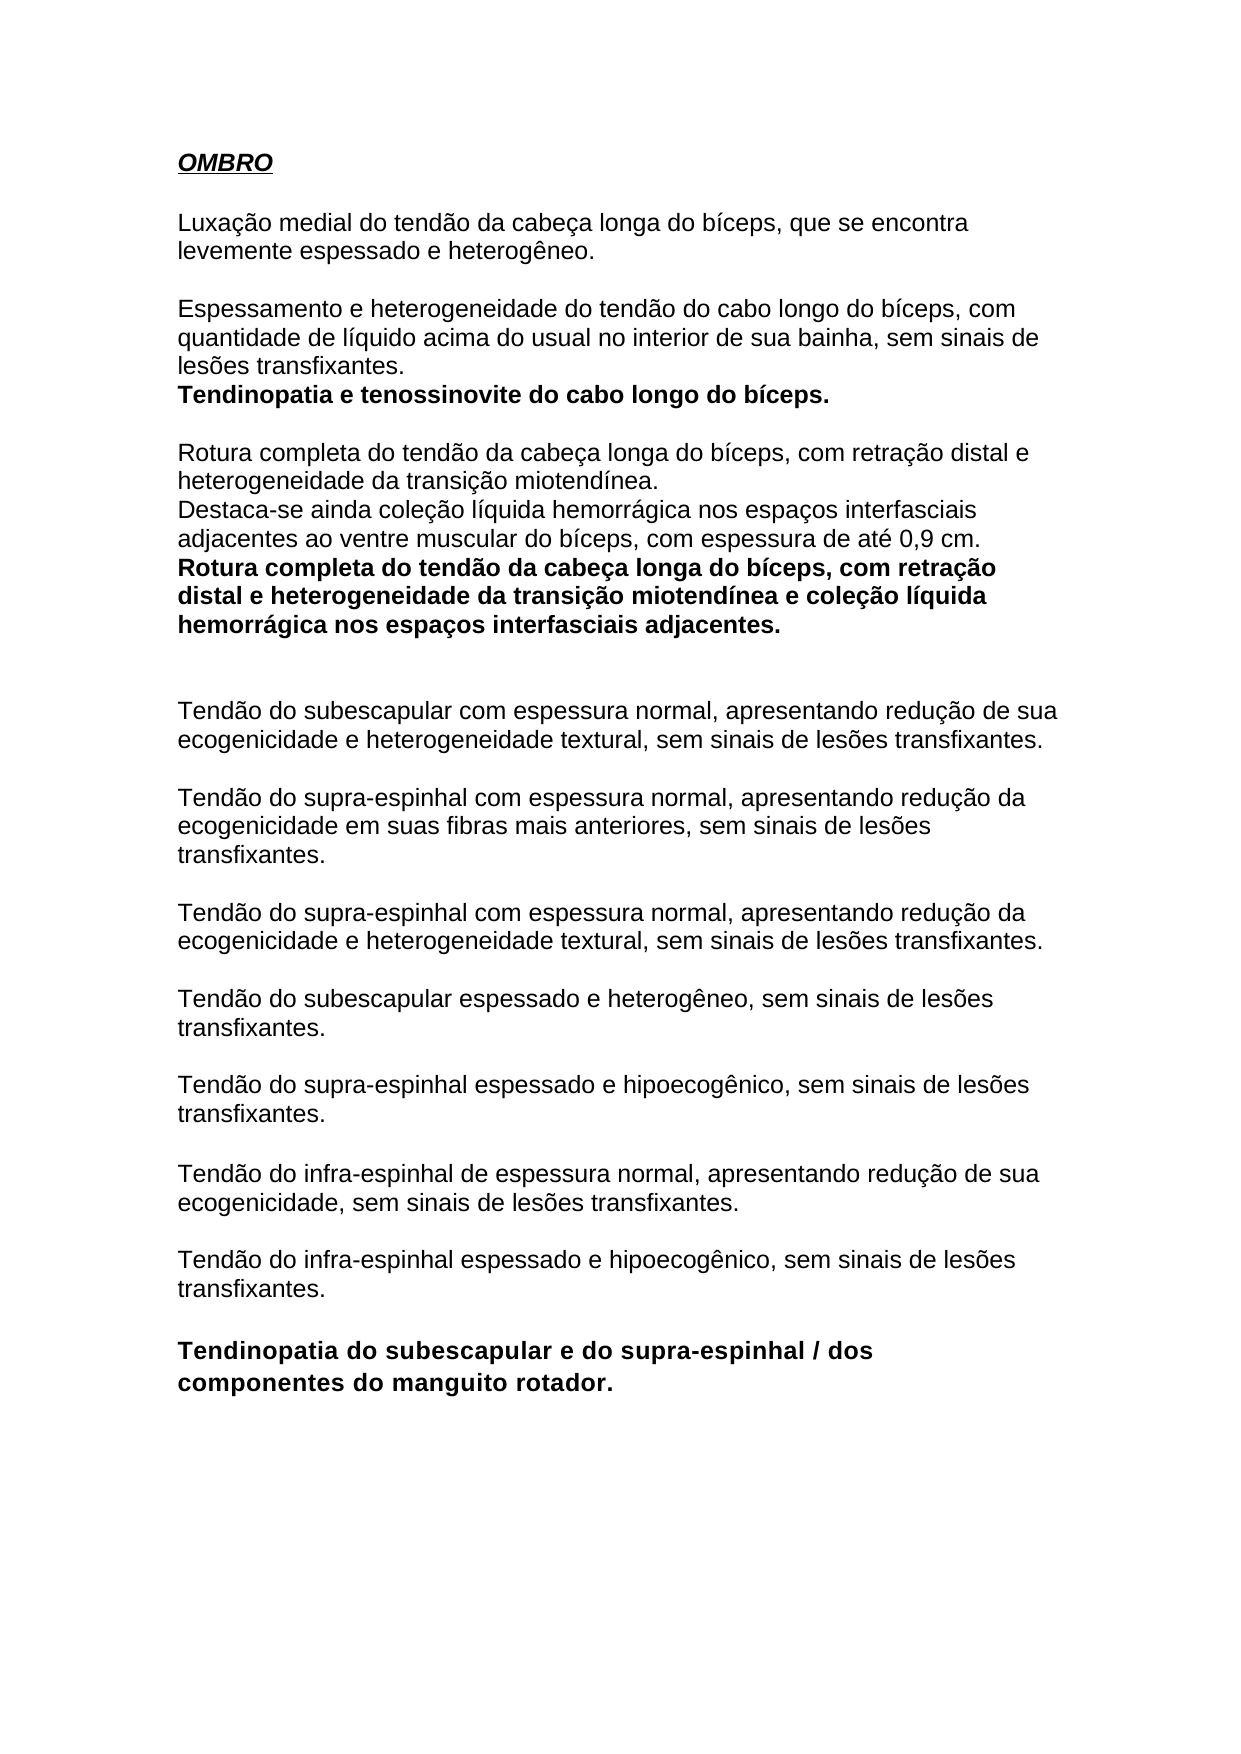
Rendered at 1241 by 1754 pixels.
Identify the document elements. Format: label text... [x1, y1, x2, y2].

text Destaca-se ainda coleção líquida hemorrágica nos espaços interfasciais adjacentes ao ventre muscular do bíceps, com espessura de até 0,9 cm. [177, 495, 1063, 553]
text OMBRO [177, 148, 1063, 176]
text Tendão do infra-espinhal de espessura normal, apresentando redução de sua ecogenicidade, sem sinais de lesões transfixantes. [177, 1159, 1063, 1216]
text Tendão do subescapular com espessura normal, apresentando redução de sua ecogenicidade e heterogeneidade textural, sem sinais de lesões transfixantes. [177, 696, 1063, 754]
text Tendão do infra-espinhal espessado e hipoecogênico, sem sinais de lesões transfixantes. [177, 1245, 1063, 1303]
text Tendão do supra-espinhal espessado e hipoecogênico, sem sinais de lesões transfixantes. [177, 1070, 1063, 1128]
text Luxação medial do tendão da cabeça longa do bíceps, que se encontra levemente espessado e heterogêneo. [177, 208, 1063, 265]
text Rotura completa do tendão da cabeça longa do bíceps, com retração distal e heterogeneidade da transição miotendínea. [177, 438, 1063, 495]
text Tendinopatia do subescapular e do supra-espinhal / dos componentes do manguito rotador. [177, 1334, 1029, 1396]
text Tendão do supra-espinhal com espessura normal, apresentando redução da ecogenicidade em suas fibras mais anteriores, sem sinais de lesões transfixantes. [177, 783, 1063, 869]
text Rotura completa do tendão da cabeça longa do bíceps, com retração distal e heterogeneidade da transição miotendínea e coleção líquida hemorrágica nos espaços interfasciais adjacentes. [177, 553, 1063, 639]
text Tendão do subescapular espessado e heterogêneo, sem sinais de lesões transfixantes. [177, 984, 1063, 1041]
text Espessamento e heterogeneidade do tendão do cabo longo do bíceps, com quantidade de líquido acima do usual no interior de sua bainha, sem sinais de lesões transfixantes. [177, 294, 1063, 380]
text Tendinopatia e tenossinovite do cabo longo do bíceps. [177, 380, 1063, 409]
text Tendão do supra-espinhal com espessura normal, apresentando redução da ecogenicidade e heterogeneidade textural, sem sinais de lesões transfixantes. [177, 898, 1063, 955]
